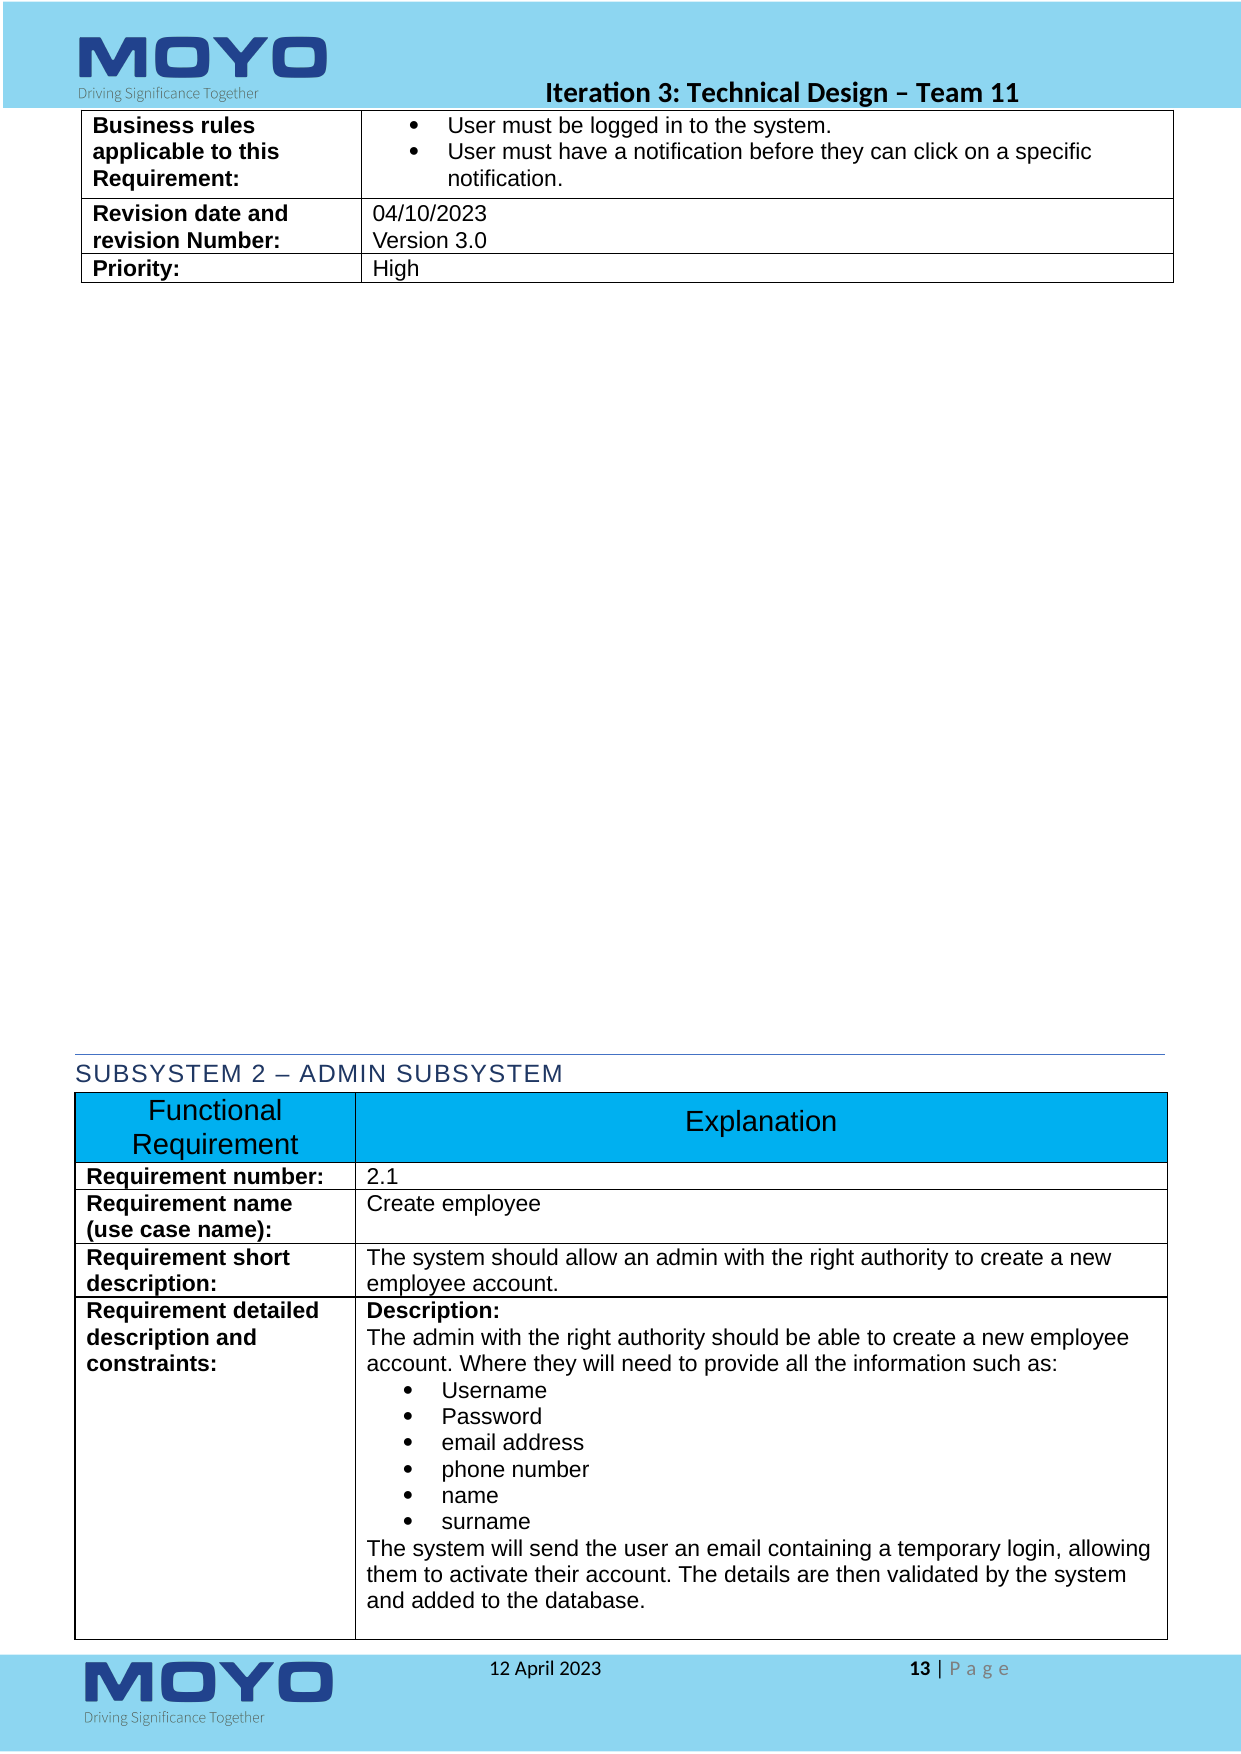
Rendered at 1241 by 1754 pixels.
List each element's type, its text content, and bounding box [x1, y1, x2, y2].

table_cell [356, 1298, 1167, 1639]
subtitle Subsystem 2 – Admin subsystem [75, 1055, 1165, 1088]
table_cell Requirement name (use case name): [76, 1190, 355, 1243]
table_cell The system should allow an admin with the right authority to create a new employee account. [356, 1244, 1167, 1296]
table_cell High [362, 254, 1173, 282]
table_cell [76, 1298, 355, 1639]
table_cell Business rules applicable to this Requirement: [82, 111, 361, 198]
table_cell User must be logged in to the system. User must have a notification before they can click on a specific notification. [362, 111, 1173, 198]
table_cell Priority: [82, 254, 361, 282]
table_cell Create employee [356, 1190, 1167, 1243]
picture [81, 1656, 336, 1729]
table_cell Requirement short description: [76, 1244, 355, 1296]
table_header Explanation [356, 1093, 1167, 1162]
table_cell Revision date and revision Number: [82, 199, 361, 253]
table_cell 04/10/2023 Version 3.0 [362, 199, 1173, 253]
table_cell Requirement number: [76, 1163, 355, 1189]
table_cell 2.1 [356, 1163, 1167, 1189]
table_header Functional Requirement [76, 1093, 355, 1162]
picture [75, 31, 330, 105]
